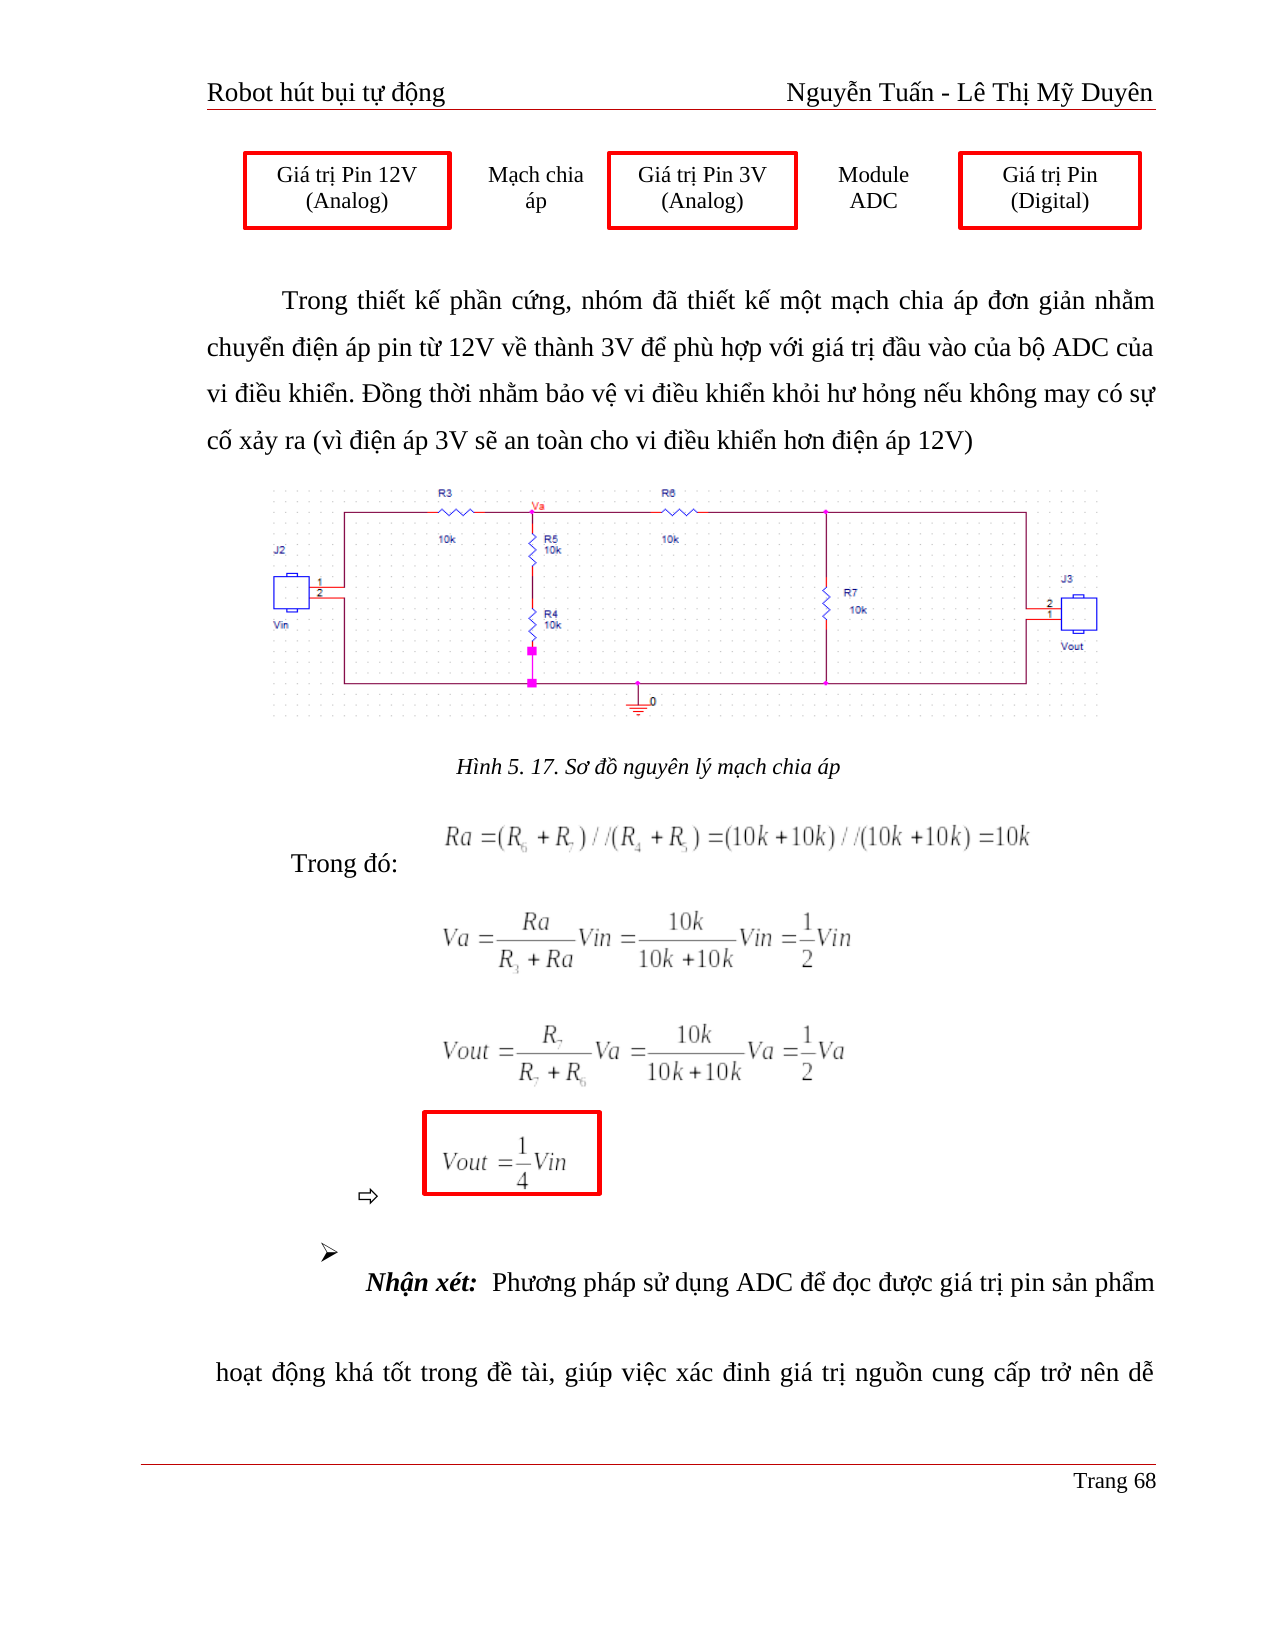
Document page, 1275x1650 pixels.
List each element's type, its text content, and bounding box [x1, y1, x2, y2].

text Trong đó: [216, 818, 1156, 878]
picture [264, 483, 1108, 726]
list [216, 1237, 1156, 1387]
text Hình 5. 17. Sơ đồ nguyên lý mạch chia áp [141, 753, 1156, 780]
text Trong thiết kế phần cứng, nhóm đã thiết kế một mạch chia áp đơn giản nhằm chuyển điện áp pin từ 12V về thành 3V để phù hợp với giá trị đầu vào của bộ ADC của vi điều khiển. Đồng thời nhằm bảo vệ vi điều khiển khỏi hư hỏng nếu không may có sự cố xảy ra (vì điện áp 3V sẽ an toàn cho vi điều khiển hơn điện áp 12V) [207, 284, 1156, 455]
